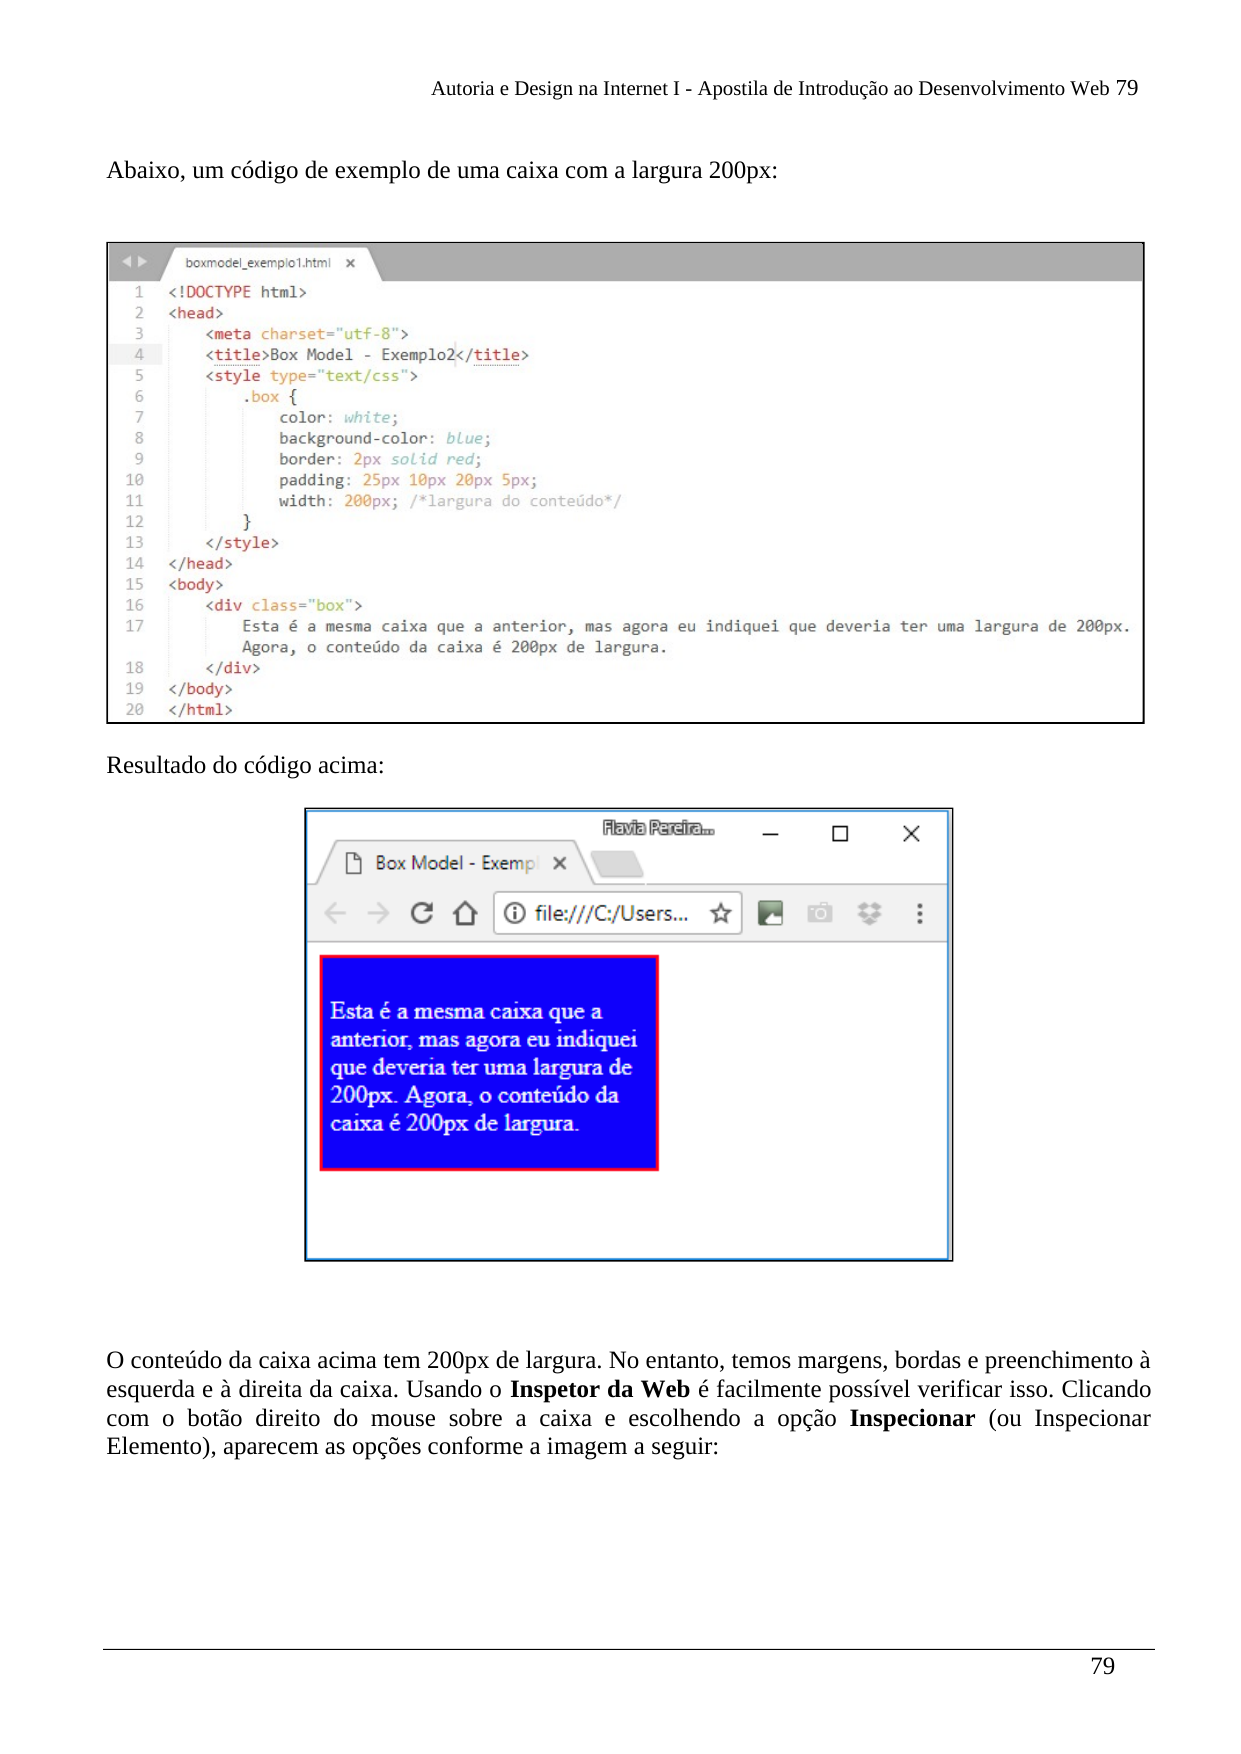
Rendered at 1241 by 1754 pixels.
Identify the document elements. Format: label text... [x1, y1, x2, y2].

text O conteúdo da caixa acima tem 200px de largura. No entanto, temos margens, bordas e preenchimento à esquerda e à direita da caixa. Usando o Inspetor da Web é facilmente possível verificar isso. Clicando com o botão direito do mouse sobre a caixa e escolhendo a opção Inspecionar (ou Inspecionar Elemento), aparecem as opções conforme a imagem a seguir: [106, 1345, 1152, 1460]
picture [306, 809, 952, 1260]
picture [108, 243, 1142, 722]
text Abaixo, um código de exemplo de uma caixa com a largura 200px: [106, 155, 1201, 184]
text Resultado do código acima: [106, 750, 1201, 778]
